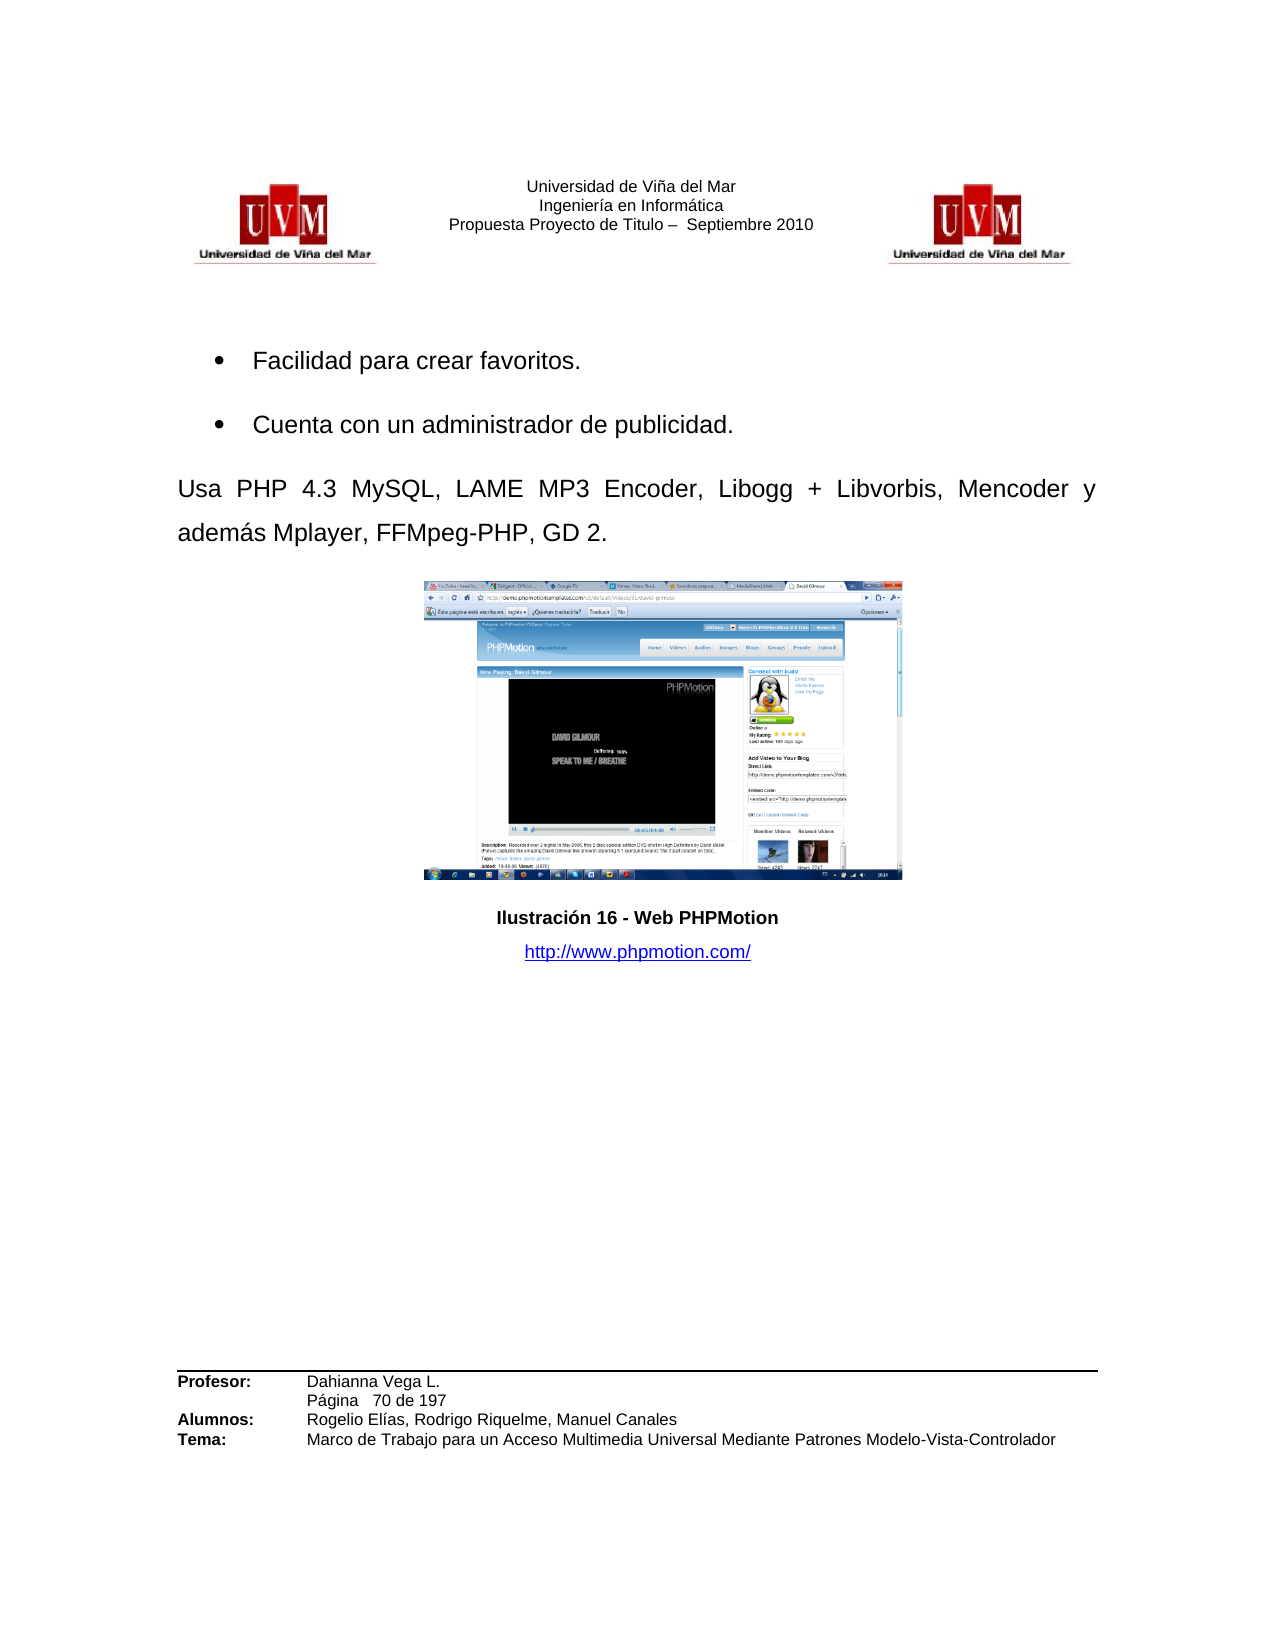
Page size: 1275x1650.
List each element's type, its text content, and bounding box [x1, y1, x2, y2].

list Facilidad para crear favoritos. [215, 346, 1098, 375]
picture [177, 176, 390, 267]
list Cuenta con un administrador de publicidad. [215, 410, 1098, 439]
text Usa PHP 4.3 MySQL, LAME MP3 Encoder, Libogg + Libvorbis, Mencoder y además Mplayer, FFMpeg-PHP, GD 2. [177, 474, 1098, 546]
text Ilustración 16 - Web PHPMotion [177, 907, 1098, 928]
picture [871, 176, 1084, 267]
text http://www.phpmotion.com/ [177, 941, 1098, 962]
picture [424, 581, 903, 880]
